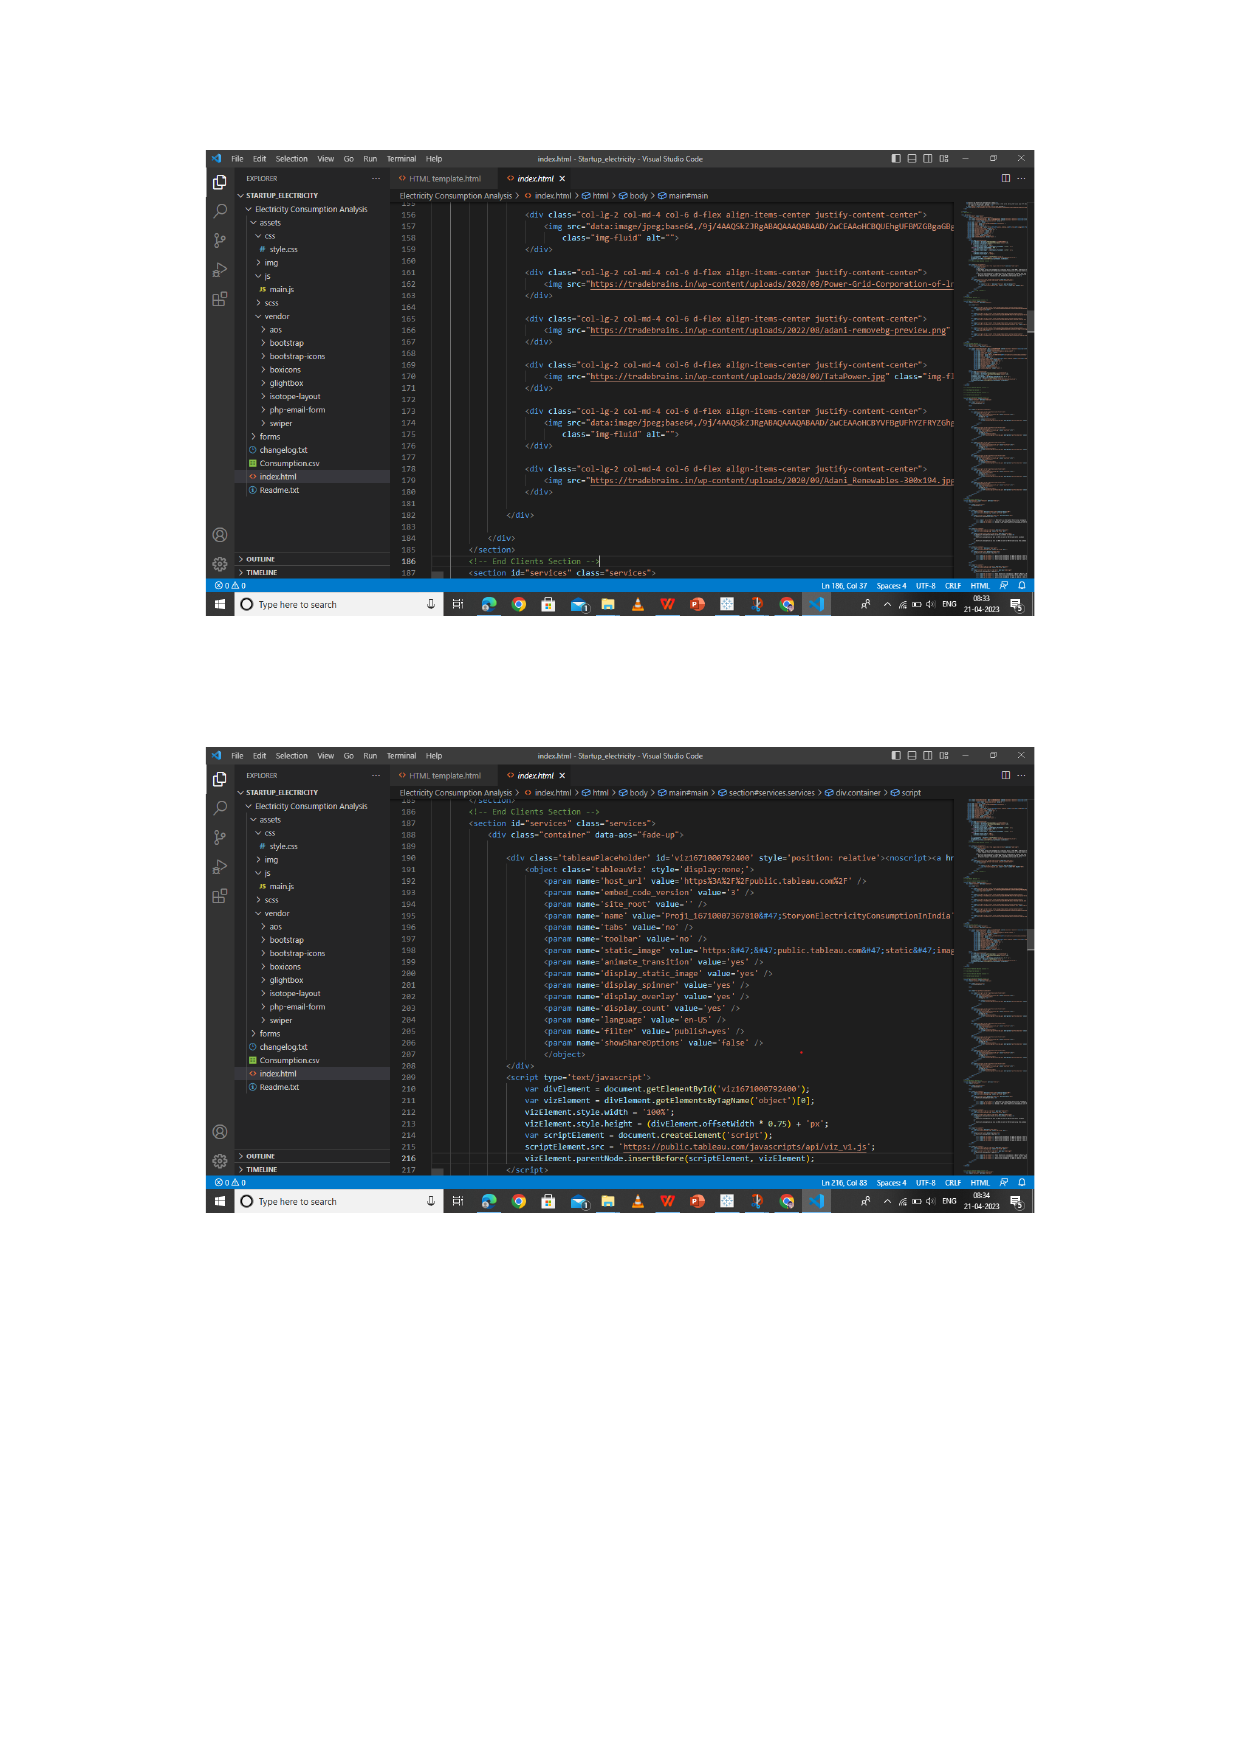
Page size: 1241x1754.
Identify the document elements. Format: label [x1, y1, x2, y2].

picture [205, 150, 1035, 616]
picture [205, 747, 1035, 1213]
